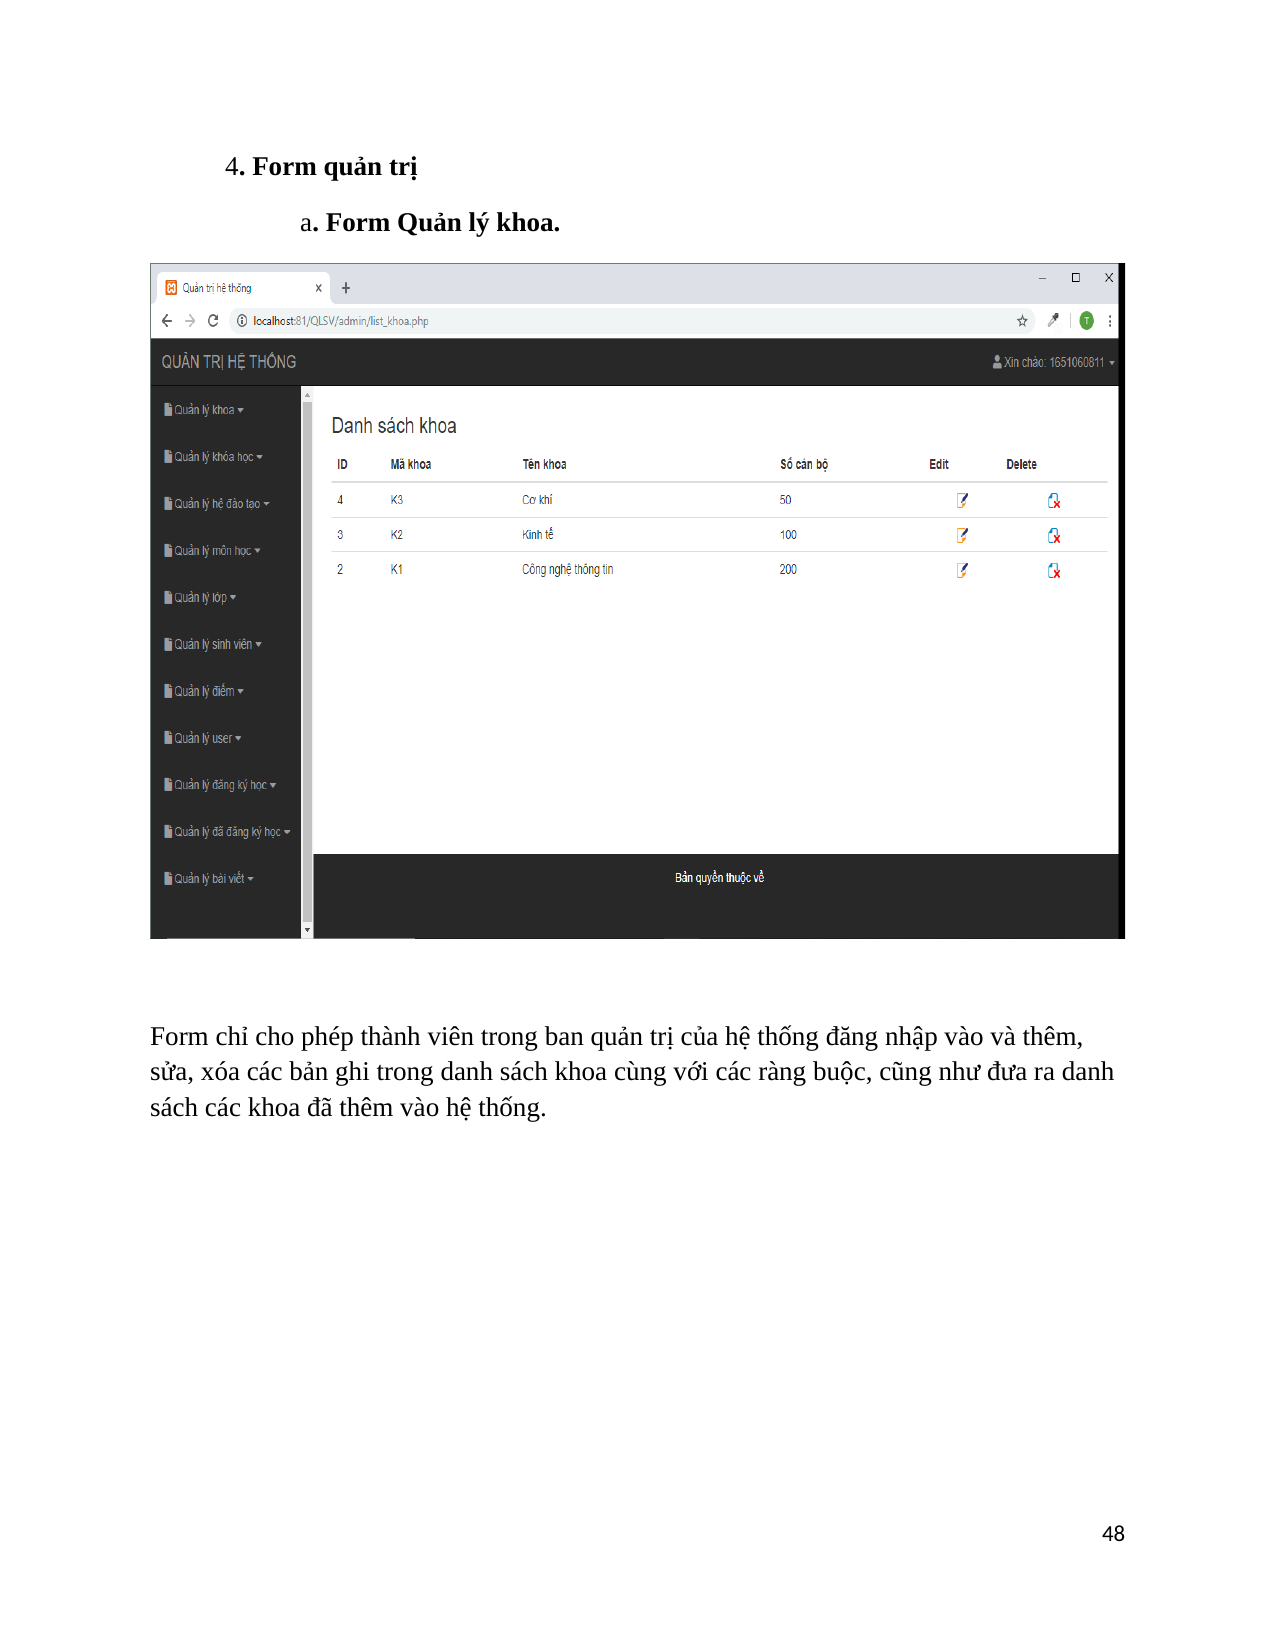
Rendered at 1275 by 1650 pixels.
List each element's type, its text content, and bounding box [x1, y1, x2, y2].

text a. Form Quản lý khoa. [150, 207, 1125, 238]
text Form chỉ cho phép thành viên trong ban quản trị của hệ thống đăng nhập vào và thêm, sửa, xóa các bản ghi trong danh sách khoa cùng với các ràng buộc, cũng như đưa ra danh sách các khoa đã thêm vào hệ thống. [150, 1020, 1125, 1122]
picture [150, 263, 1125, 939]
text 4. Form quản trị [150, 150, 1125, 181]
